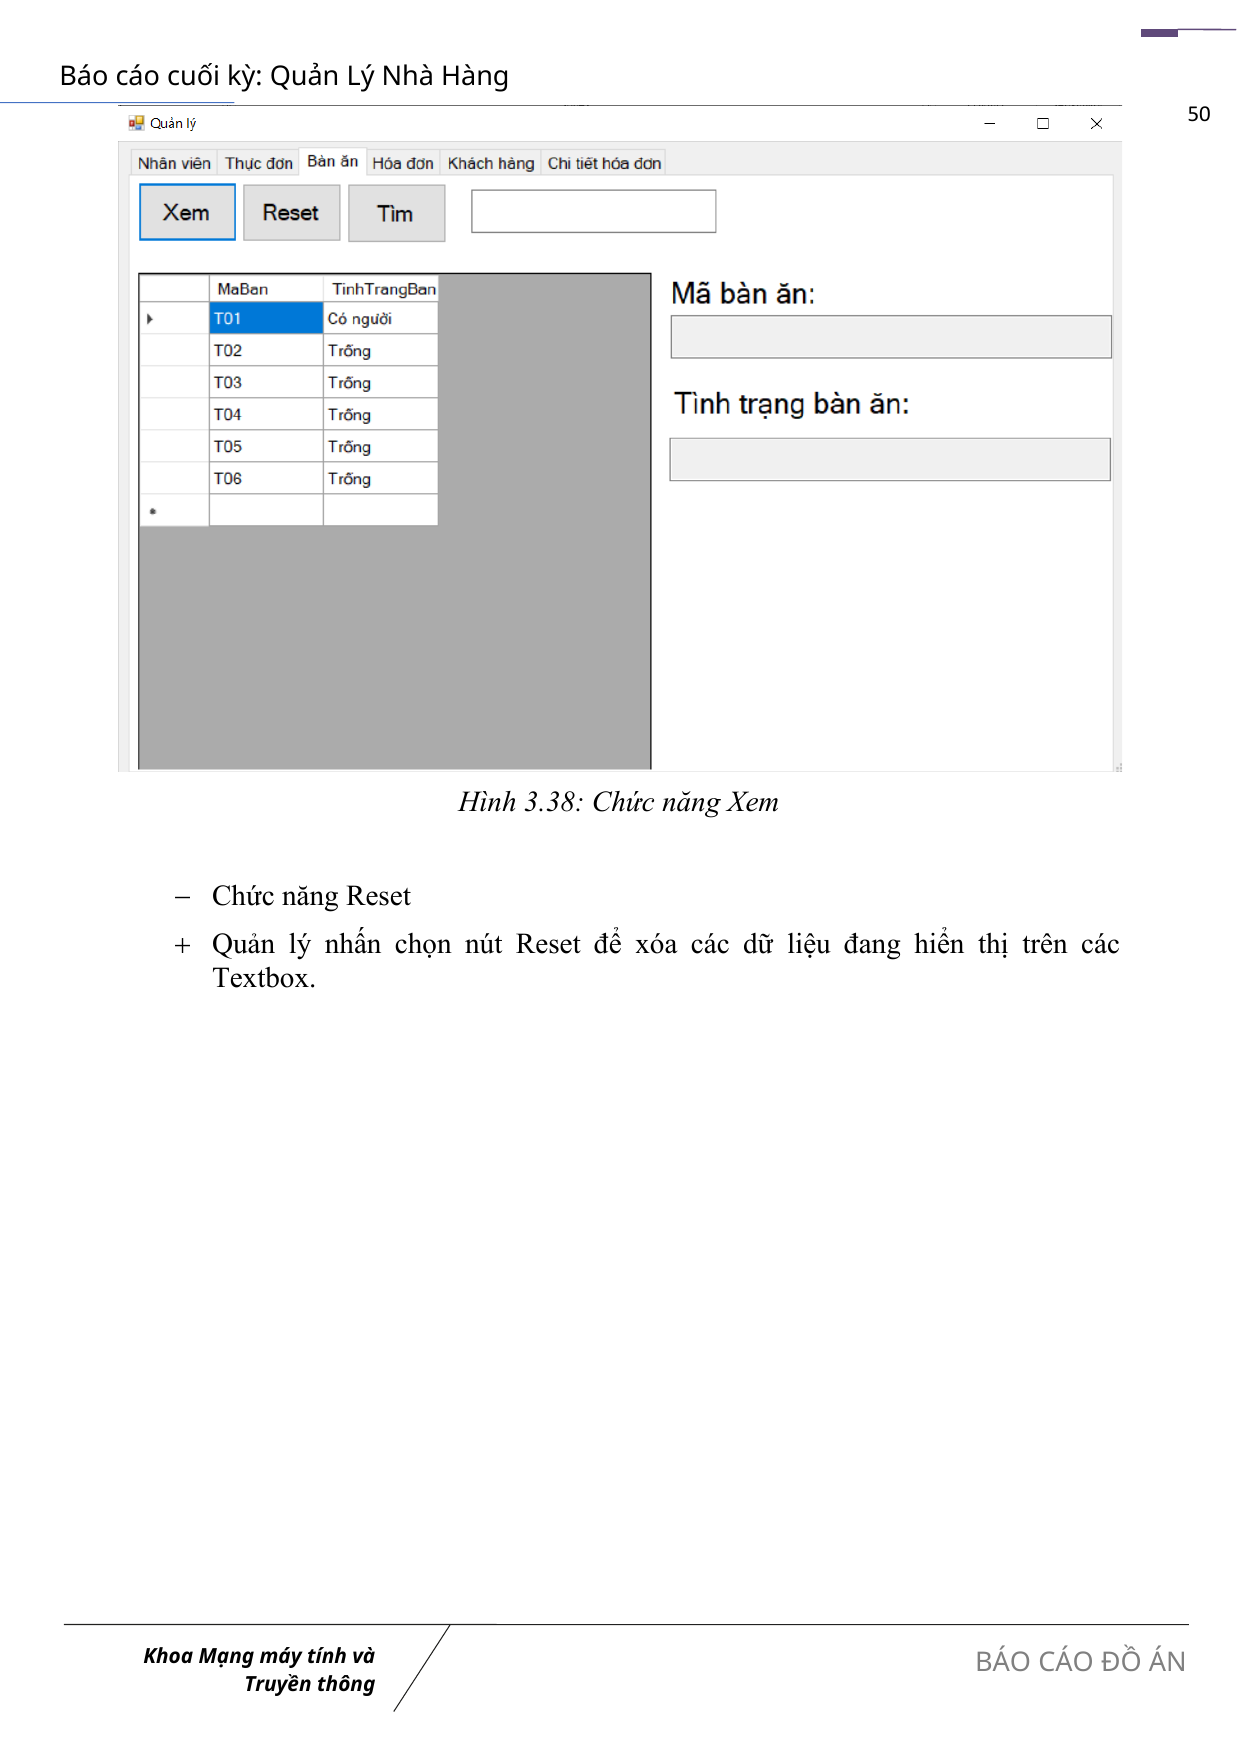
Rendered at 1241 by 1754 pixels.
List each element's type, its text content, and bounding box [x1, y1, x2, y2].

picture [118, 105, 1123, 772]
text Hình 3.38: Chức năng Xem [118, 784, 1122, 818]
list Quản lý nhấn chọn nút Reset để xóa các dữ liệu đang hiển thị trên các Textbox. [174, 924, 1122, 994]
list Chức năng Reset [174, 876, 1122, 912]
